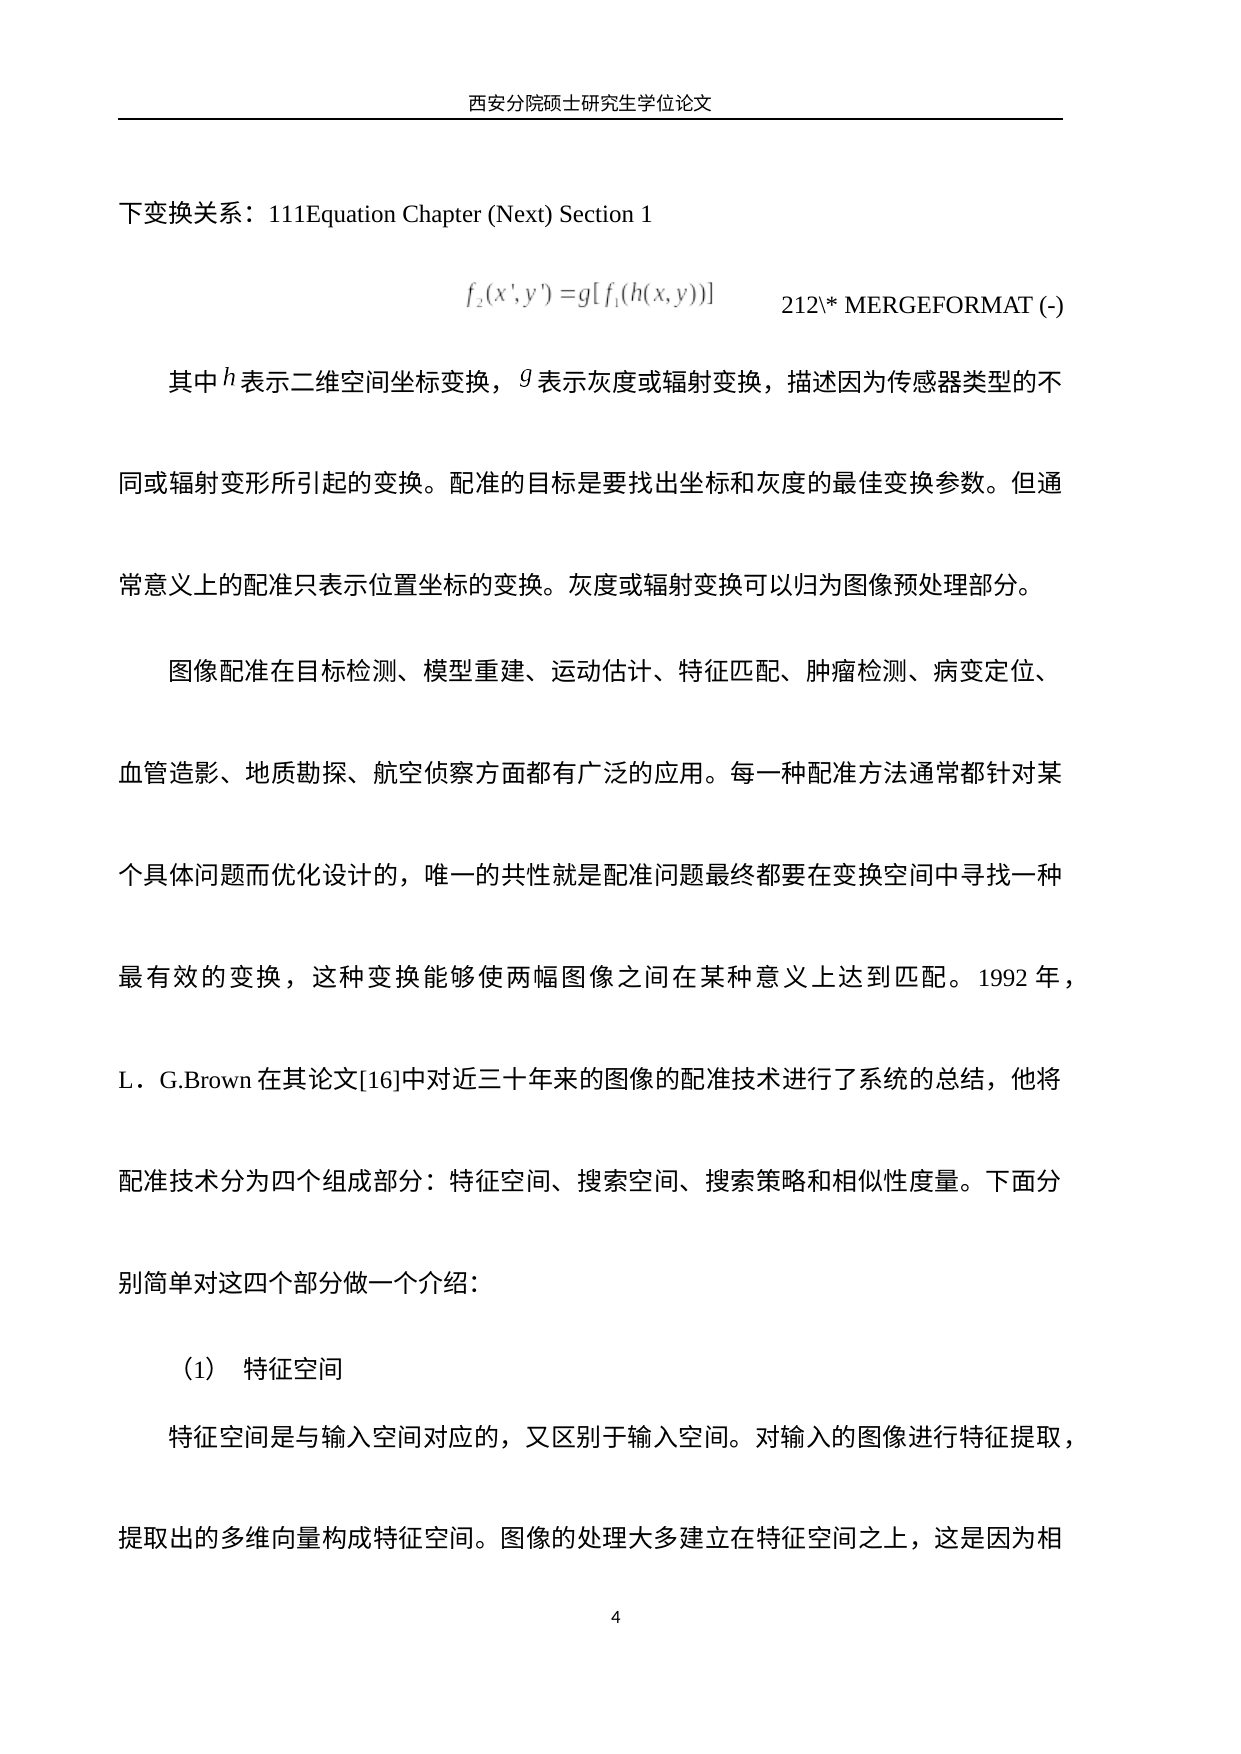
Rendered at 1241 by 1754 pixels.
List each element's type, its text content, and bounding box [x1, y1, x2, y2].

text 其中表示二维空间坐标变换，表示灰度或辐射变换，描述因为传感器类型的不同或辐射变形所引起的变换。配准的目标是要找出坐标和灰度的最佳变换参数。但通常意义上的配准只表示位置坐标的变换。灰度或辐射变换可以归为图像预处理部分。 [118, 346, 1063, 618]
list 特征空间 [168, 1333, 1063, 1401]
text 图像配准在数学上指是两个二维函数之间的空间变换和灰度变换。我们定义两幅具有偏移关系（包括平移，缩放，旋转）的图像分别为参考图像和偏移图像，并利用二维数组 和 表示图像相应位置处的灰度值。则两幅图像在数学上有如下变换关系： [118, 178, 1063, 246]
text 图像配准在目标检测、模型重建、运动估计、特征匹配、肿瘤检测、病变定位、血管造影、地质勘探、航空侦察方面都有广泛的应用。每一种配准方法通常都针对某个具体问题而优化设计的，唯一的共性就是配准问题最终都要在变换空间中寻找一种最有效的变换，这种变换能够使两幅图像之间在某种意义上达到匹配。1992年，L．G.Brown在其论文[16]中对近三十年来的图像的配准技术进行了系统的总结，他将配准技术分为四个组成部分：特征空间、搜索空间、搜索策略和相似性度量。下面分别简单对这四个部分做一个介绍： [118, 636, 1063, 1315]
